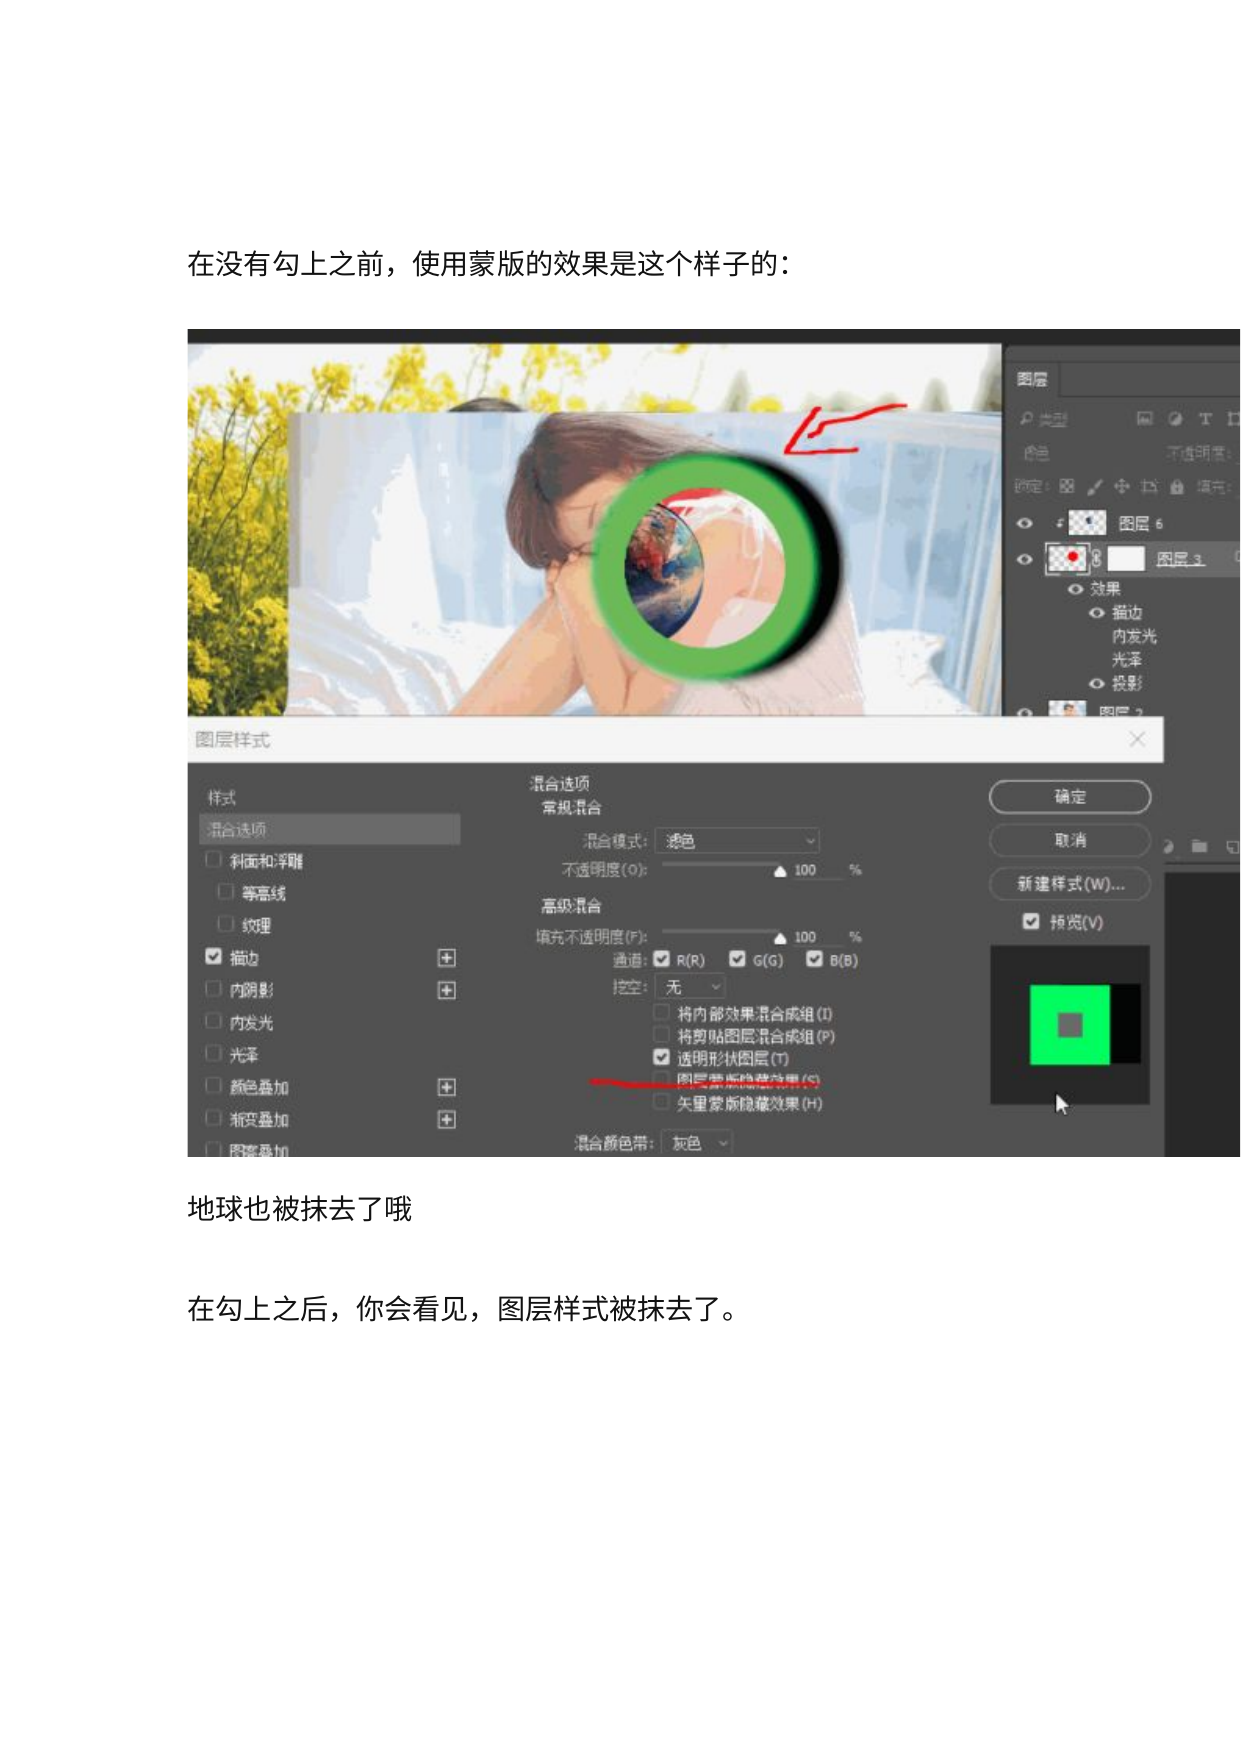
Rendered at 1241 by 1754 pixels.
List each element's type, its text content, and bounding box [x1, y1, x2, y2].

text 在勾上之后，你会看见，图层样式被抹去了。 [187, 1274, 1053, 1339]
text 在没有勾上之前，使用蒙版的效果是这个样子的： [187, 229, 1053, 294]
picture [187, 329, 1241, 1157]
text 地球也被抹去了哦 [187, 1174, 1053, 1239]
